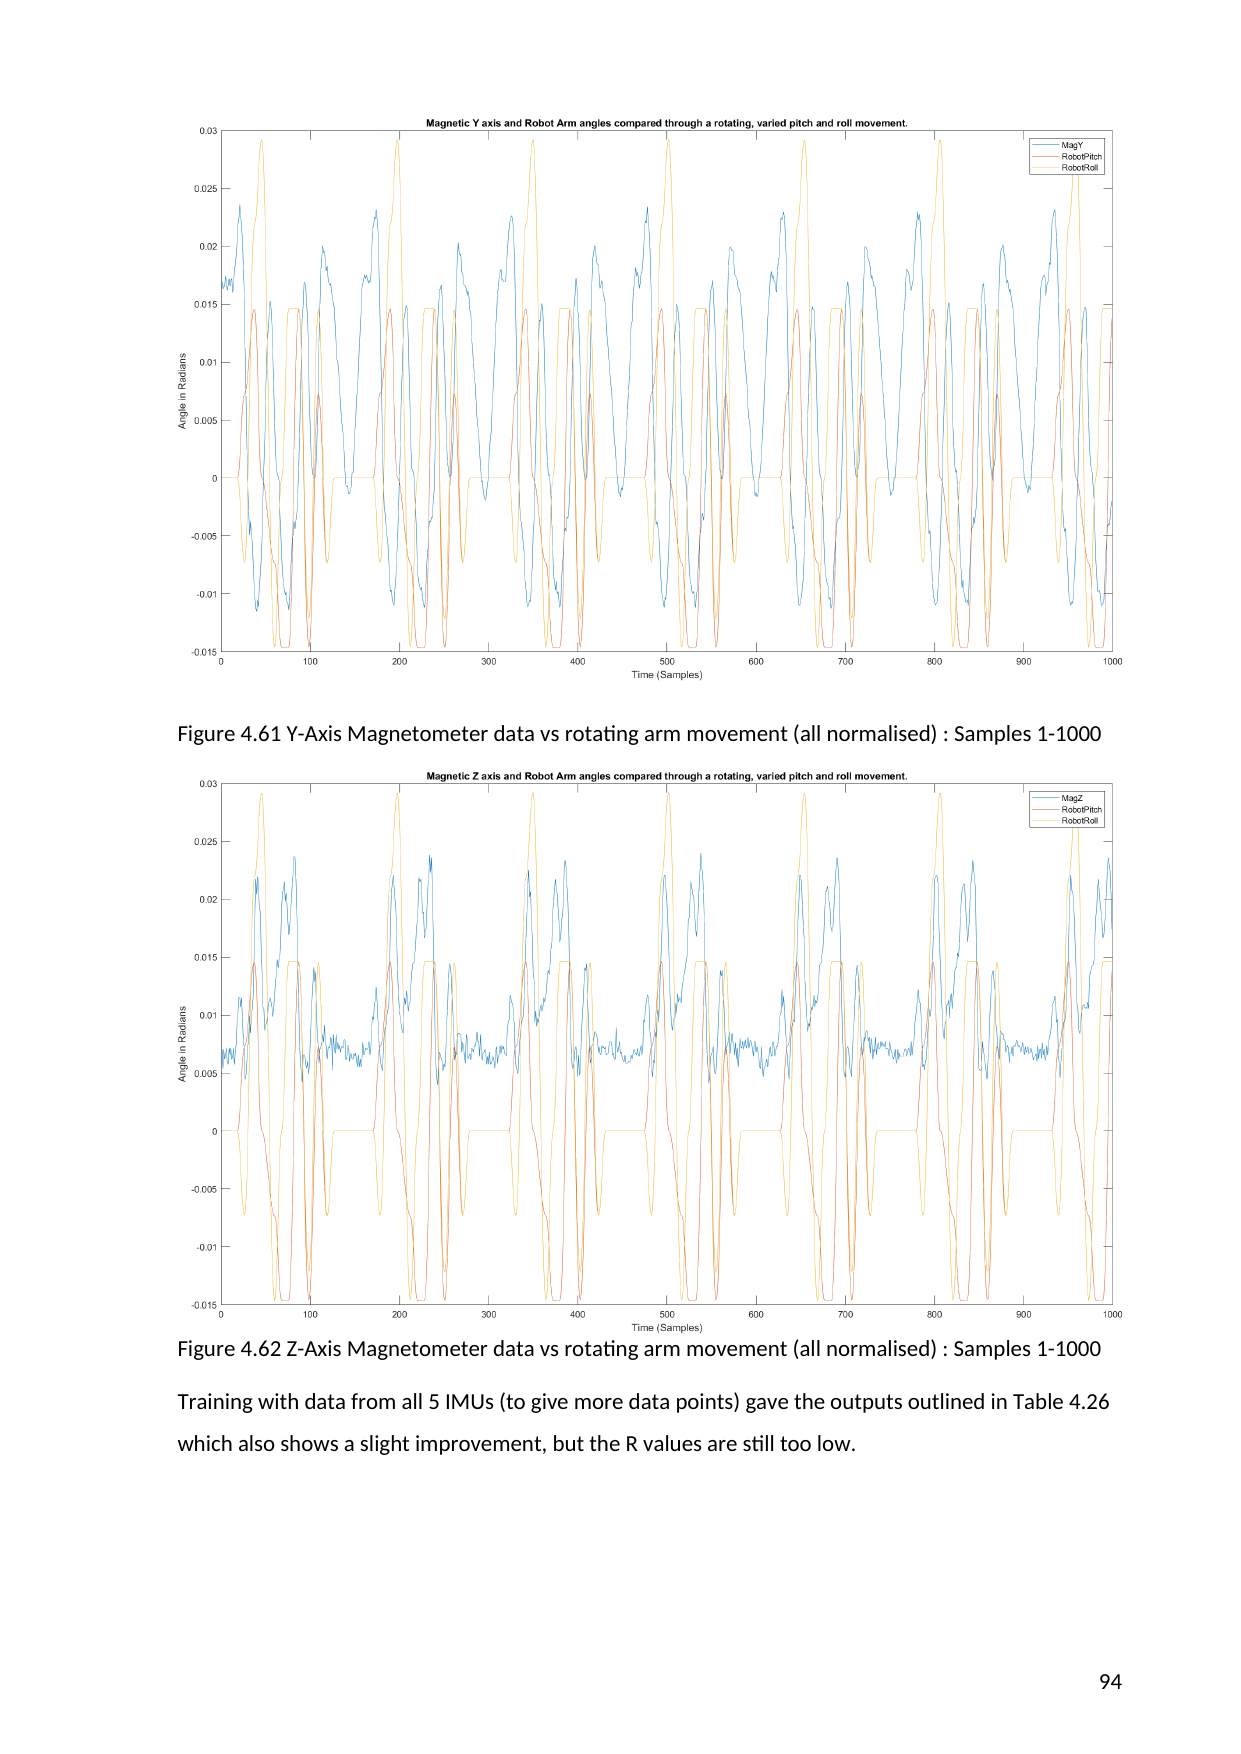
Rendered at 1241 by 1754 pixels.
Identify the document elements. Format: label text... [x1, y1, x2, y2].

text Training with data from all 5 IMUs (to give more data points) gave the outputs outlined in Table 4.26 which also shows a slight improvement, but the R values are still too low. [177, 1387, 1122, 1457]
picture [177, 118, 1123, 681]
picture [177, 772, 1123, 1334]
